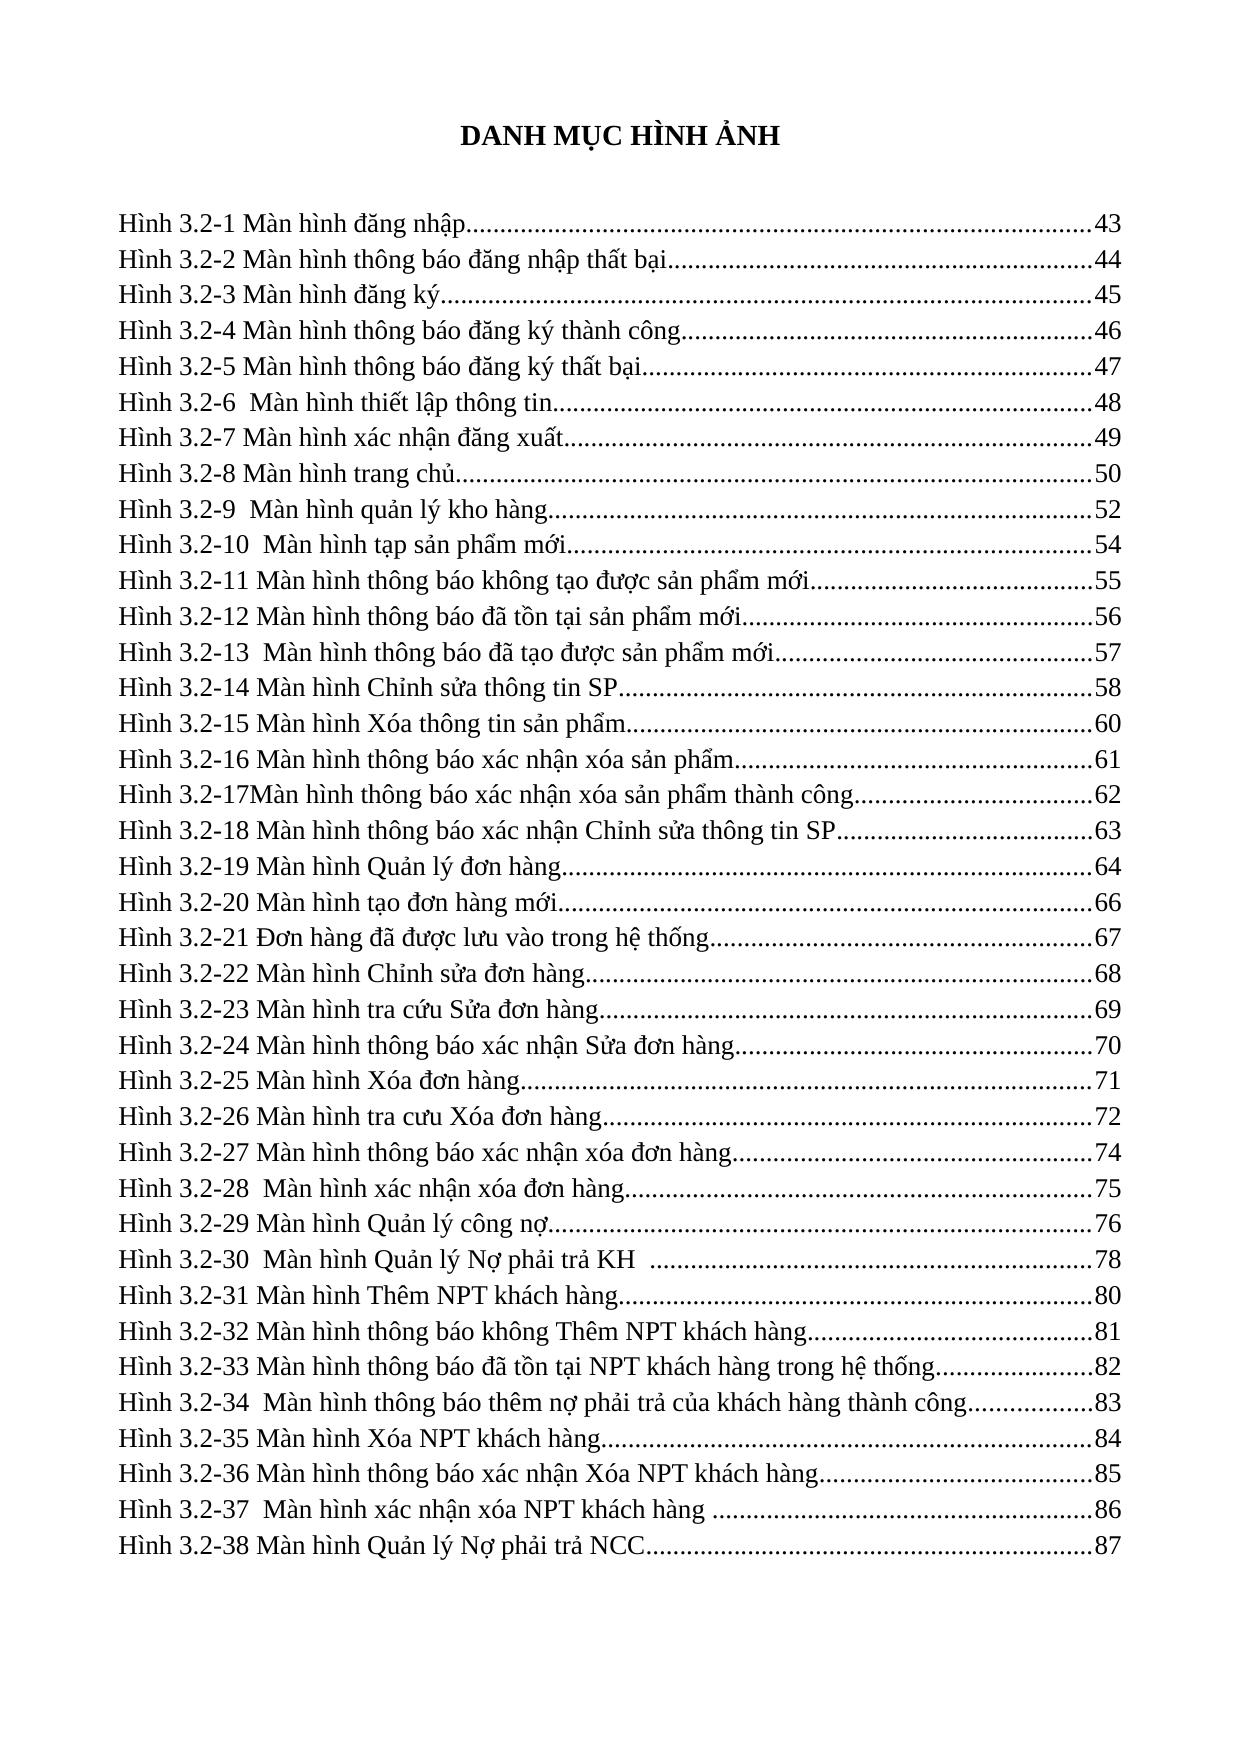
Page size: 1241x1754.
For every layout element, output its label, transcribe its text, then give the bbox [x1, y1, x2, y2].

text Hình 3.2-24 Màn hình thông báo xác nhận Sửa đơn hàng 70 [118, 1029, 1122, 1060]
text Hình 3.2-11 Màn hình thông báo không tạo được sản phẩm mới 55 [118, 564, 1122, 595]
text Hình 3.2-26 Màn hình tra cưu Xóa đơn hàng 72 [118, 1100, 1122, 1131]
text Hình 3.2-8 Màn hình trang chủ 50 [118, 457, 1122, 488]
text Hình 3.2-5 Màn hình thông báo đăng ký thất bại 47 [118, 350, 1122, 381]
text Hình 3.2-34 Màn hình thông báo thêm nợ phải trả của khách hàng thành công 83 [118, 1386, 1122, 1417]
text Hình 3.2-1 Màn hình đăng nhập 43 [118, 207, 1122, 238]
text Hình 3.2-36 Màn hình thông báo xác nhận Xóa NPT khách hàng 85 [118, 1457, 1122, 1489]
text Hình 3.2-30 Màn hình Quản lý Nợ phải trả KH 78 [118, 1243, 1122, 1274]
text Hình 3.2-16 Màn hình thông báo xác nhận xóa sản phẩm 61 [118, 743, 1122, 774]
text Hình 3.2-10 Màn hình tạp sản phẩm mới 54 [118, 528, 1122, 560]
text Hình 3.2-12 Màn hình thông báo đã tồn tại sản phẩm mới 56 [118, 600, 1122, 631]
text Hình 3.2-17Màn hình thông báo xác nhận xóa sản phẩm thành công 62 [118, 779, 1122, 810]
text Hình 3.2-38 Màn hình Quản lý Nợ phải trả NCC 87 [118, 1529, 1122, 1560]
text Hình 3.2-6 Màn hình thiết lập thông tin 48 [118, 386, 1122, 417]
text Hình 3.2-13 Màn hình thông báo đã tạo được sản phẩm mới 57 [118, 636, 1122, 667]
text Hình 3.2-37 Màn hình xác nhận xóa NPT khách hàng 86 [118, 1493, 1122, 1524]
text Hình 3.2-35 Màn hình Xóa NPT khách hàng 84 [118, 1422, 1122, 1453]
text Hình 3.2-23 Màn hình tra cứu Sửa đơn hàng 69 [118, 993, 1122, 1024]
text Hình 3.2-15 Màn hình Xóa thông tin sản phẩm 60 [118, 707, 1122, 738]
text Hình 3.2-32 Màn hình thông báo không Thêm NPT khách hàng 81 [118, 1314, 1122, 1346]
text Hình 3.2-3 Màn hình đăng ký 45 [118, 278, 1122, 309]
text DANH MỤC HÌNH ẢNH [118, 118, 1122, 152]
text Hình 3.2-27 Màn hình thông báo xác nhận xóa đơn hàng 74 [118, 1136, 1122, 1167]
text Hình 3.2-22 Màn hình Chỉnh sửa đơn hàng 68 [118, 957, 1122, 988]
text Hình 3.2-7 Màn hình xác nhận đăng xuất 49 [118, 421, 1122, 452]
text Hình 3.2-4 Màn hình thông báo đăng ký thành công 46 [118, 314, 1122, 345]
text Hình 3.2-9 Màn hình quản lý kho hàng 52 [118, 493, 1122, 524]
text Hình 3.2-33 Màn hình thông báo đã tồn tại NPT khách hàng trong hệ thống 82 [118, 1350, 1122, 1381]
text Hình 3.2-21 Đơn hàng đã được lưu vào trong hệ thống 67 [118, 922, 1122, 953]
text Hình 3.2-2 Màn hình thông báo đăng nhập thất bại 44 [118, 243, 1122, 274]
text Hình 3.2-25 Màn hình Xóa đơn hàng 71 [118, 1064, 1122, 1096]
text Hình 3.2-18 Màn hình thông báo xác nhận Chỉnh sửa thông tin SP 63 [118, 814, 1122, 846]
text Hình 3.2-29 Màn hình Quản lý công nợ 76 [118, 1207, 1122, 1238]
text Hình 3.2-31 Màn hình Thêm NPT khách hàng 80 [118, 1279, 1122, 1310]
text Hình 3.2-14 Màn hình Chỉnh sửa thông tin SP 58 [118, 671, 1122, 703]
text Hình 3.2-20 Màn hình tạo đơn hàng mới 66 [118, 886, 1122, 917]
text Hình 3.2-28 Màn hình xác nhận xóa đơn hàng 75 [118, 1172, 1122, 1203]
text Hình 3.2-19 Màn hình Quản lý đơn hàng 64 [118, 850, 1122, 881]
